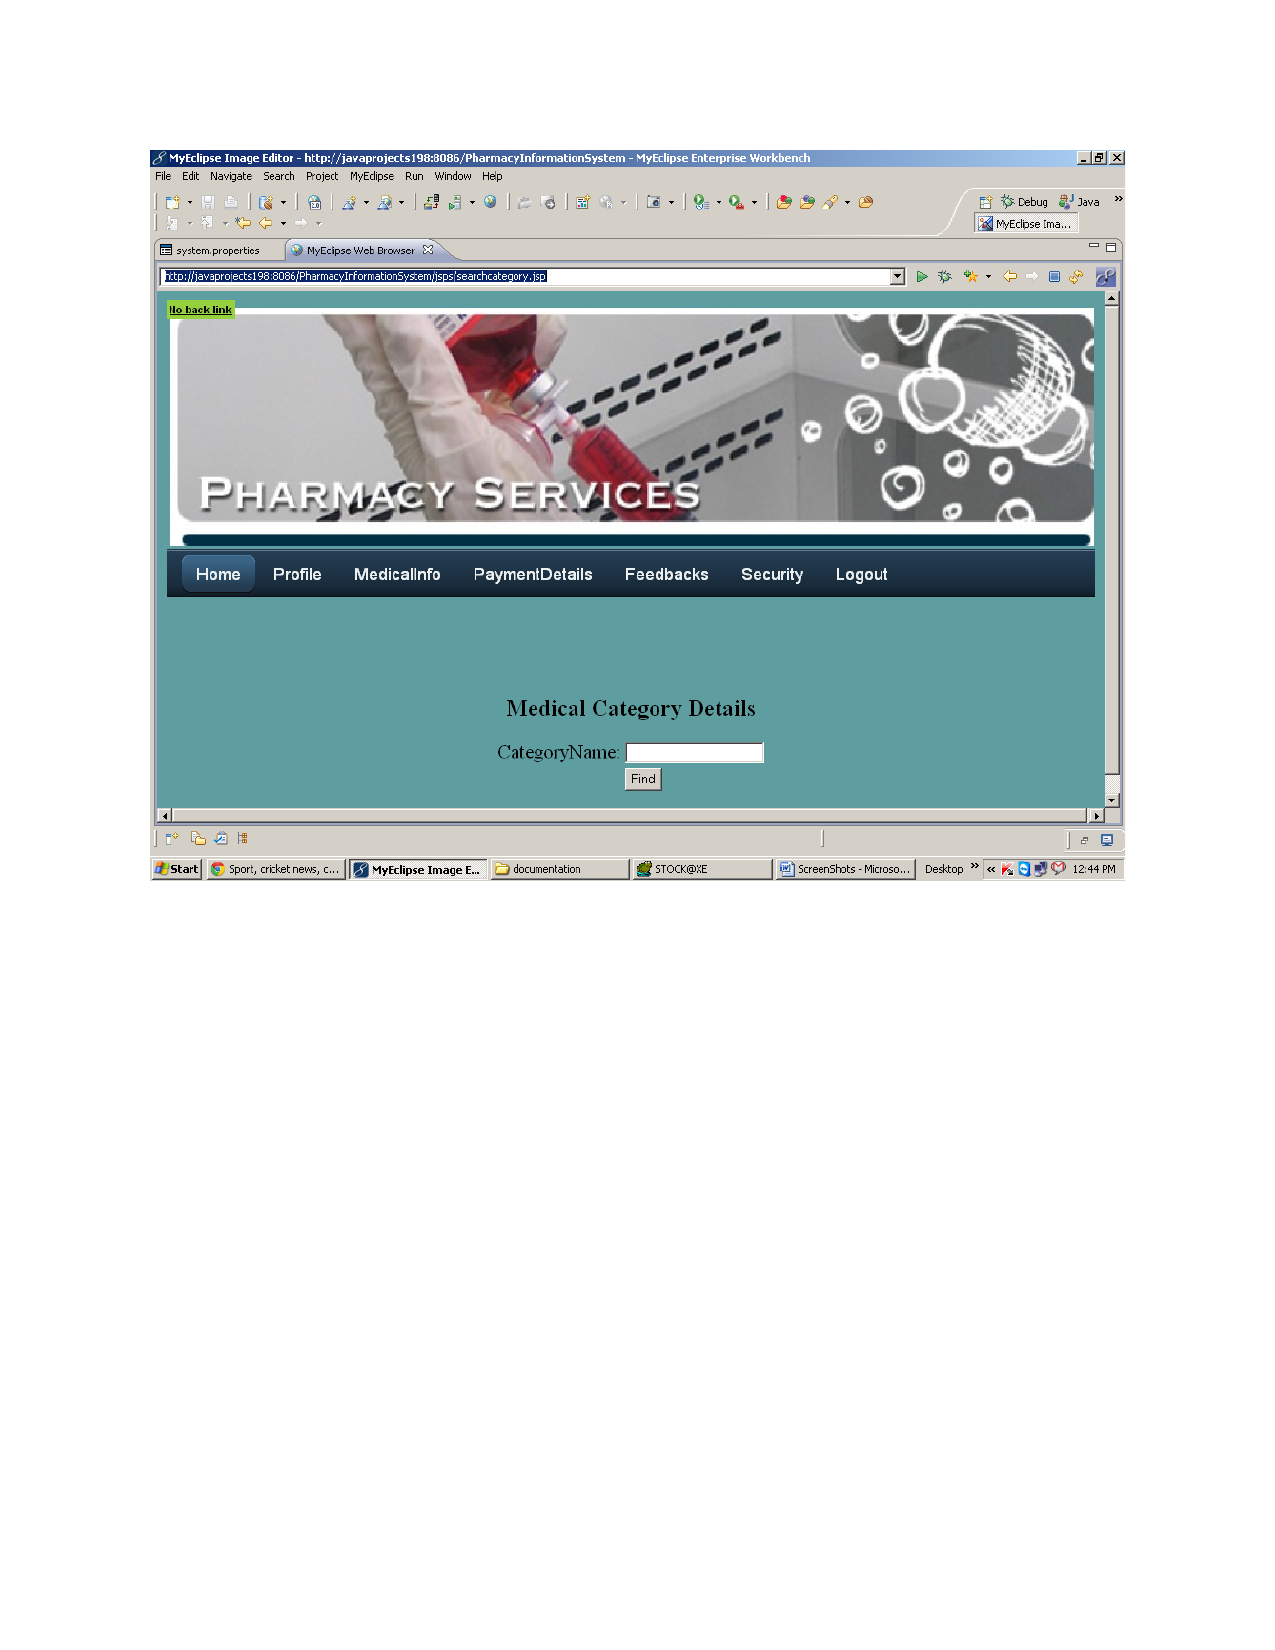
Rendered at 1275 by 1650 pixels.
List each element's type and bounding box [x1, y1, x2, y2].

picture [150, 150, 1125, 881]
